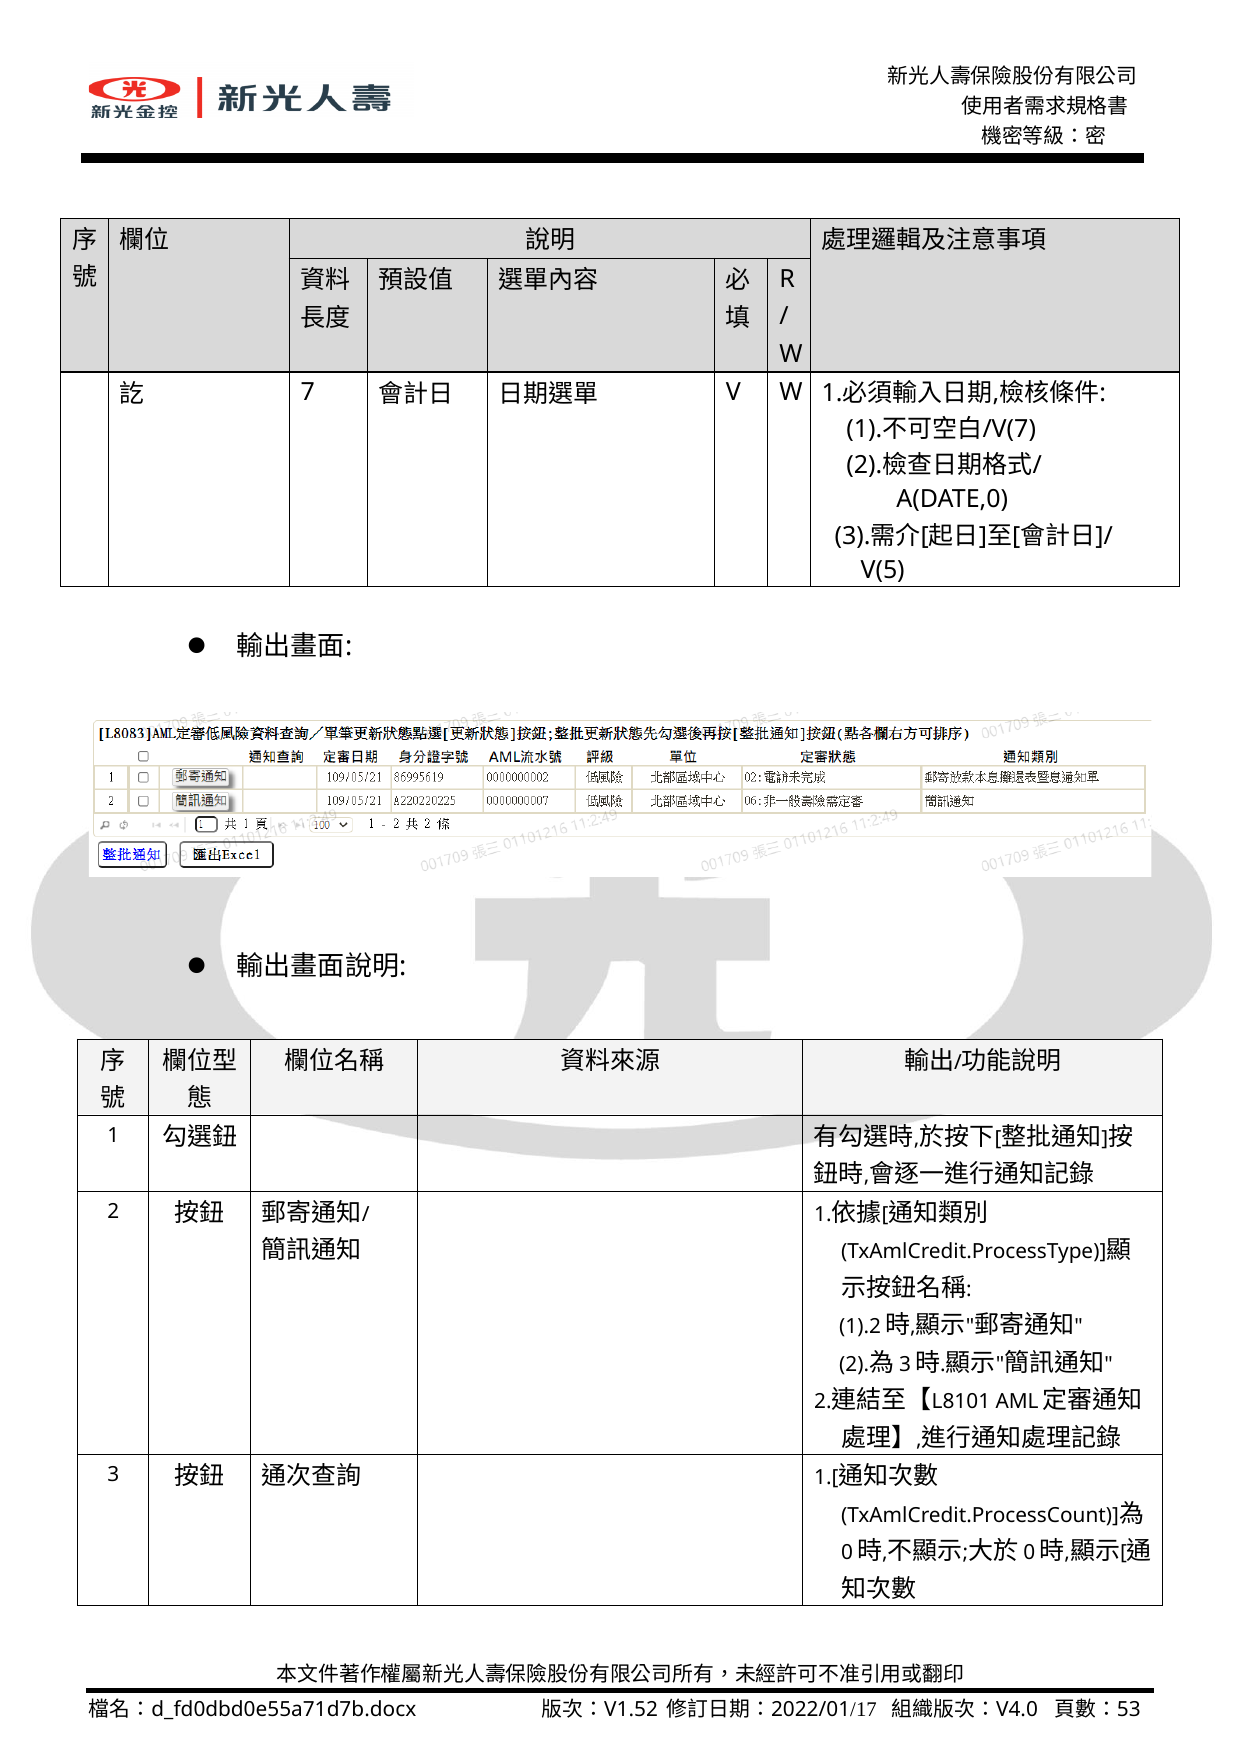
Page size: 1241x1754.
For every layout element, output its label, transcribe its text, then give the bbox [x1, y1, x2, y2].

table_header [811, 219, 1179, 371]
picture [25, 712, 1215, 1166]
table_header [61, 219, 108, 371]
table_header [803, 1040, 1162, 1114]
list 輸出畫面說明: [186, 926, 1152, 1001]
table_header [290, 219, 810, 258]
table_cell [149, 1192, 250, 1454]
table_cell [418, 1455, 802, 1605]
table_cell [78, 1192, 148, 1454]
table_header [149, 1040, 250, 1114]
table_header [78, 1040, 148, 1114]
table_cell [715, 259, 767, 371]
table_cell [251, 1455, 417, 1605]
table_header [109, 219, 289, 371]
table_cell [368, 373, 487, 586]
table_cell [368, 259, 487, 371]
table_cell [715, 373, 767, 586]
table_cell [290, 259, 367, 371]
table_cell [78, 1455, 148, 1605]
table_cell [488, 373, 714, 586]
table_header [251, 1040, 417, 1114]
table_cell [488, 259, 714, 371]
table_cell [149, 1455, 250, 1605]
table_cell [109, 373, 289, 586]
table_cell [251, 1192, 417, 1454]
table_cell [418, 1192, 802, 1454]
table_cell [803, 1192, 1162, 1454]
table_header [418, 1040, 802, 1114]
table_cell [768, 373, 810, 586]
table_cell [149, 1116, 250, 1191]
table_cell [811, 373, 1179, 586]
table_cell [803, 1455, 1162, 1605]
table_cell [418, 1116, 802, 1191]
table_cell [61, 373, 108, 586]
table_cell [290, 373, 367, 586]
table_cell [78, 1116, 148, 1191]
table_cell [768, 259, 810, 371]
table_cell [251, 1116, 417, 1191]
list 輸出畫面: [186, 624, 1152, 663]
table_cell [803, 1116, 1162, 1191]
picture [88, 61, 414, 118]
